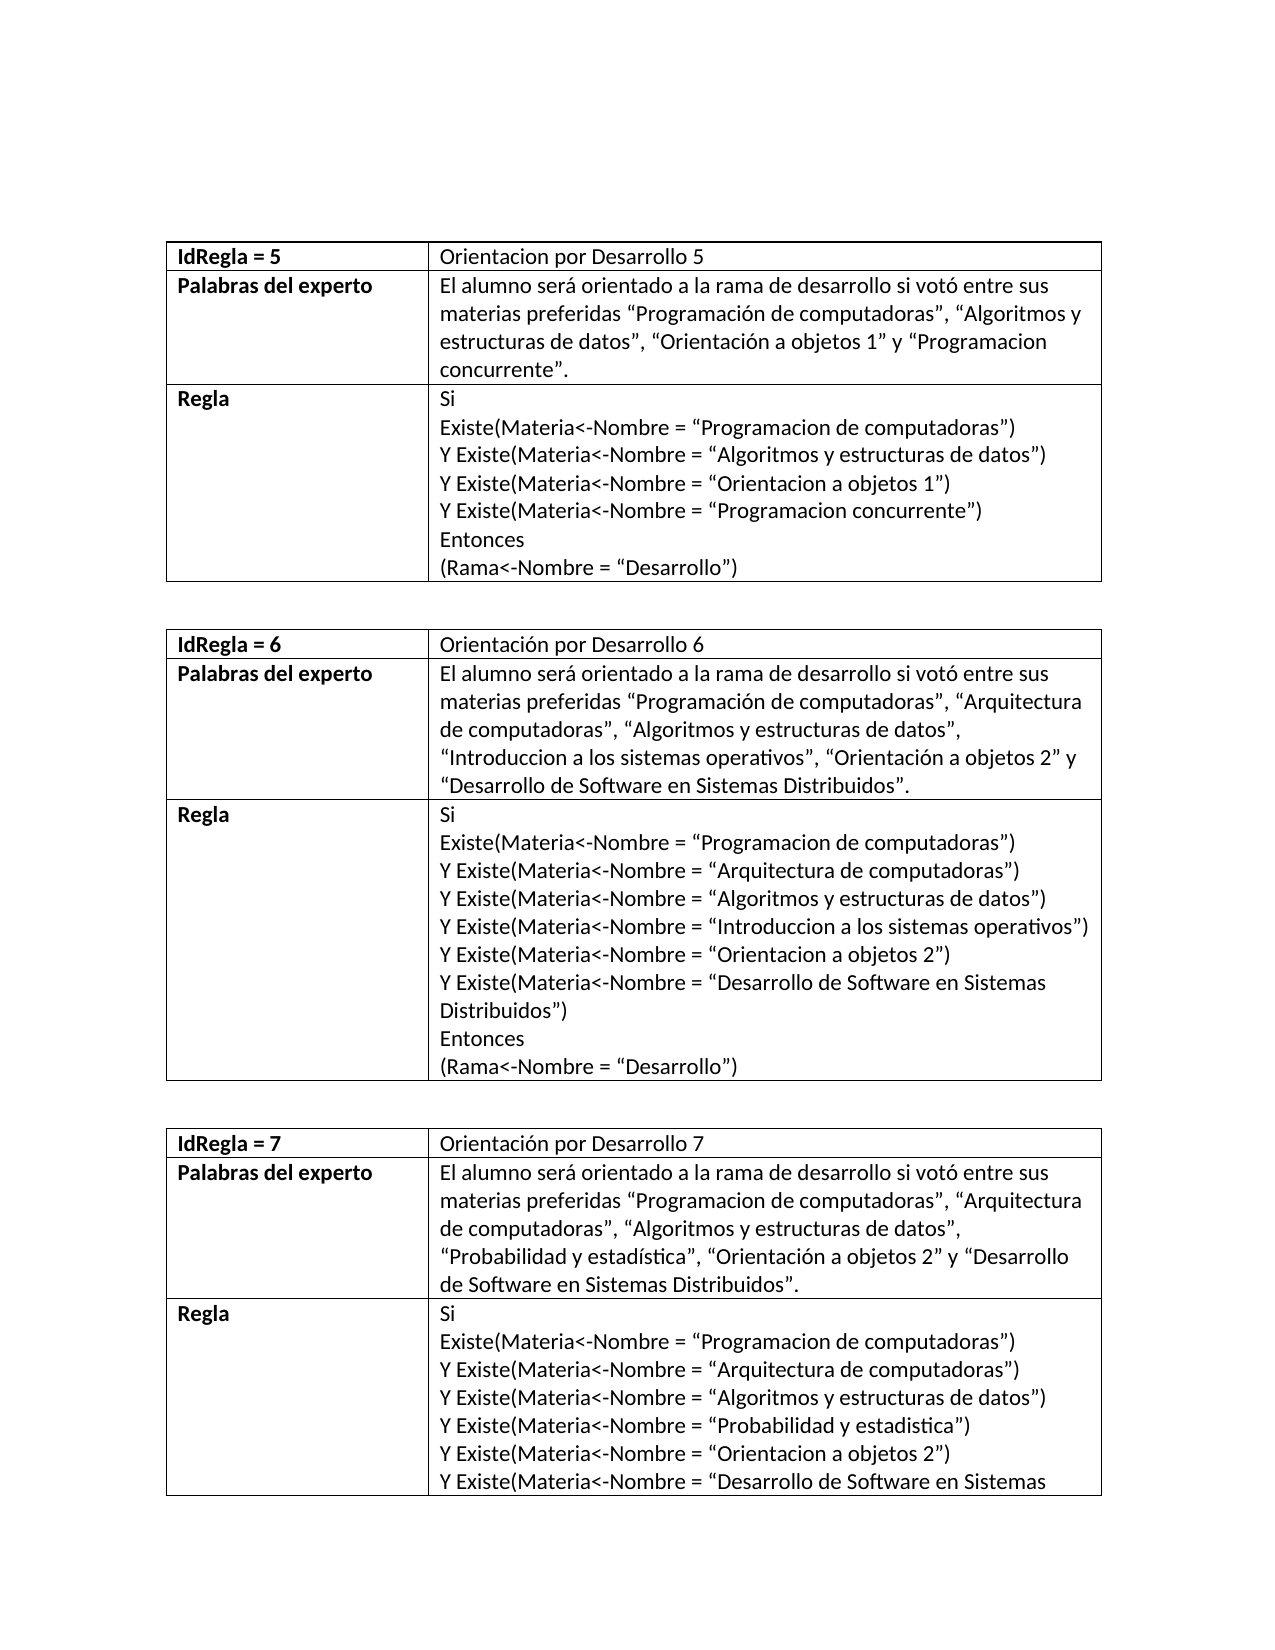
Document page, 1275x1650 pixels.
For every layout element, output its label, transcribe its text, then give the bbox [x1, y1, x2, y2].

table_cell El alumno será orientado a la rama de desarrollo si votó entre sus materias preferidas “Programación de computadoras”, “Algoritmos y estructuras de datos”, “Orientación a objetos 1” y “Programacion concurrente”. [429, 271, 1101, 383]
table_header IdRegla = 6 [167, 630, 428, 658]
table_cell Palabras del experto [167, 271, 428, 383]
table_cell Regla [167, 800, 428, 1080]
table_cell Si Existe(Materia<-Nombre = “Programacion de computadoras”) Y Existe(Materia<-Nombre = “Algoritmos y estructuras de datos”) Y Existe(Materia<-Nombre = “Orientacion a objetos 1”) Y Existe(Materia<-Nombre = “Programacion concurrente”) Entonces (Rama<-Nombre = “Desarrollo”) [429, 385, 1101, 581]
table_cell Regla [167, 1299, 428, 1495]
table_header Orientación por Desarrollo 6 [429, 630, 1101, 658]
table_header IdRegla = 5 [167, 243, 428, 270]
table_cell El alumno será orientado a la rama de desarrollo si votó entre sus materias preferidas “Programacion de computadoras”, “Arquitectura de computadoras”, “Algoritmos y estructuras de datos”, “Probabilidad y estadística”, “Orientación a objetos 2” y “Desarrollo de Software en Sistemas Distribuidos”. [429, 1158, 1101, 1298]
table_header IdRegla = 7 [167, 1129, 428, 1157]
table_cell Si Existe(Materia<-Nombre = “Programacion de computadoras”) Y Existe(Materia<-Nombre = “Arquitectura de computadoras”) Y Existe(Materia<-Nombre = “Algoritmos y estructuras de datos”) Y Existe(Materia<-Nombre = “Introduccion a los sistemas operativos”) Y Existe(Materia<-Nombre = “Orientacion a objetos 2”) Y Existe(Materia<-Nombre = “Desarrollo de Software en Sistemas Distribuidos”) Entonces (Rama<-Nombre = “Desarrollo”) [429, 800, 1101, 1080]
table_cell El alumno será orientado a la rama de desarrollo si votó entre sus materias preferidas “Programación de computadoras”, “Arquitectura de computadoras”, “Algoritmos y estructuras de datos”, “Introduccion a los sistemas operativos”, “Orientación a objetos 2” y “Desarrollo de Software en Sistemas Distribuidos”. [429, 659, 1101, 799]
table_header Orientacion por Desarrollo 5 [429, 243, 1101, 270]
table_header Orientación por Desarrollo 7 [429, 1129, 1101, 1157]
table_cell Palabras del experto [167, 659, 428, 799]
table_cell Palabras del experto [167, 1158, 428, 1298]
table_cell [429, 1299, 1101, 1495]
table_cell Regla [167, 385, 428, 581]
